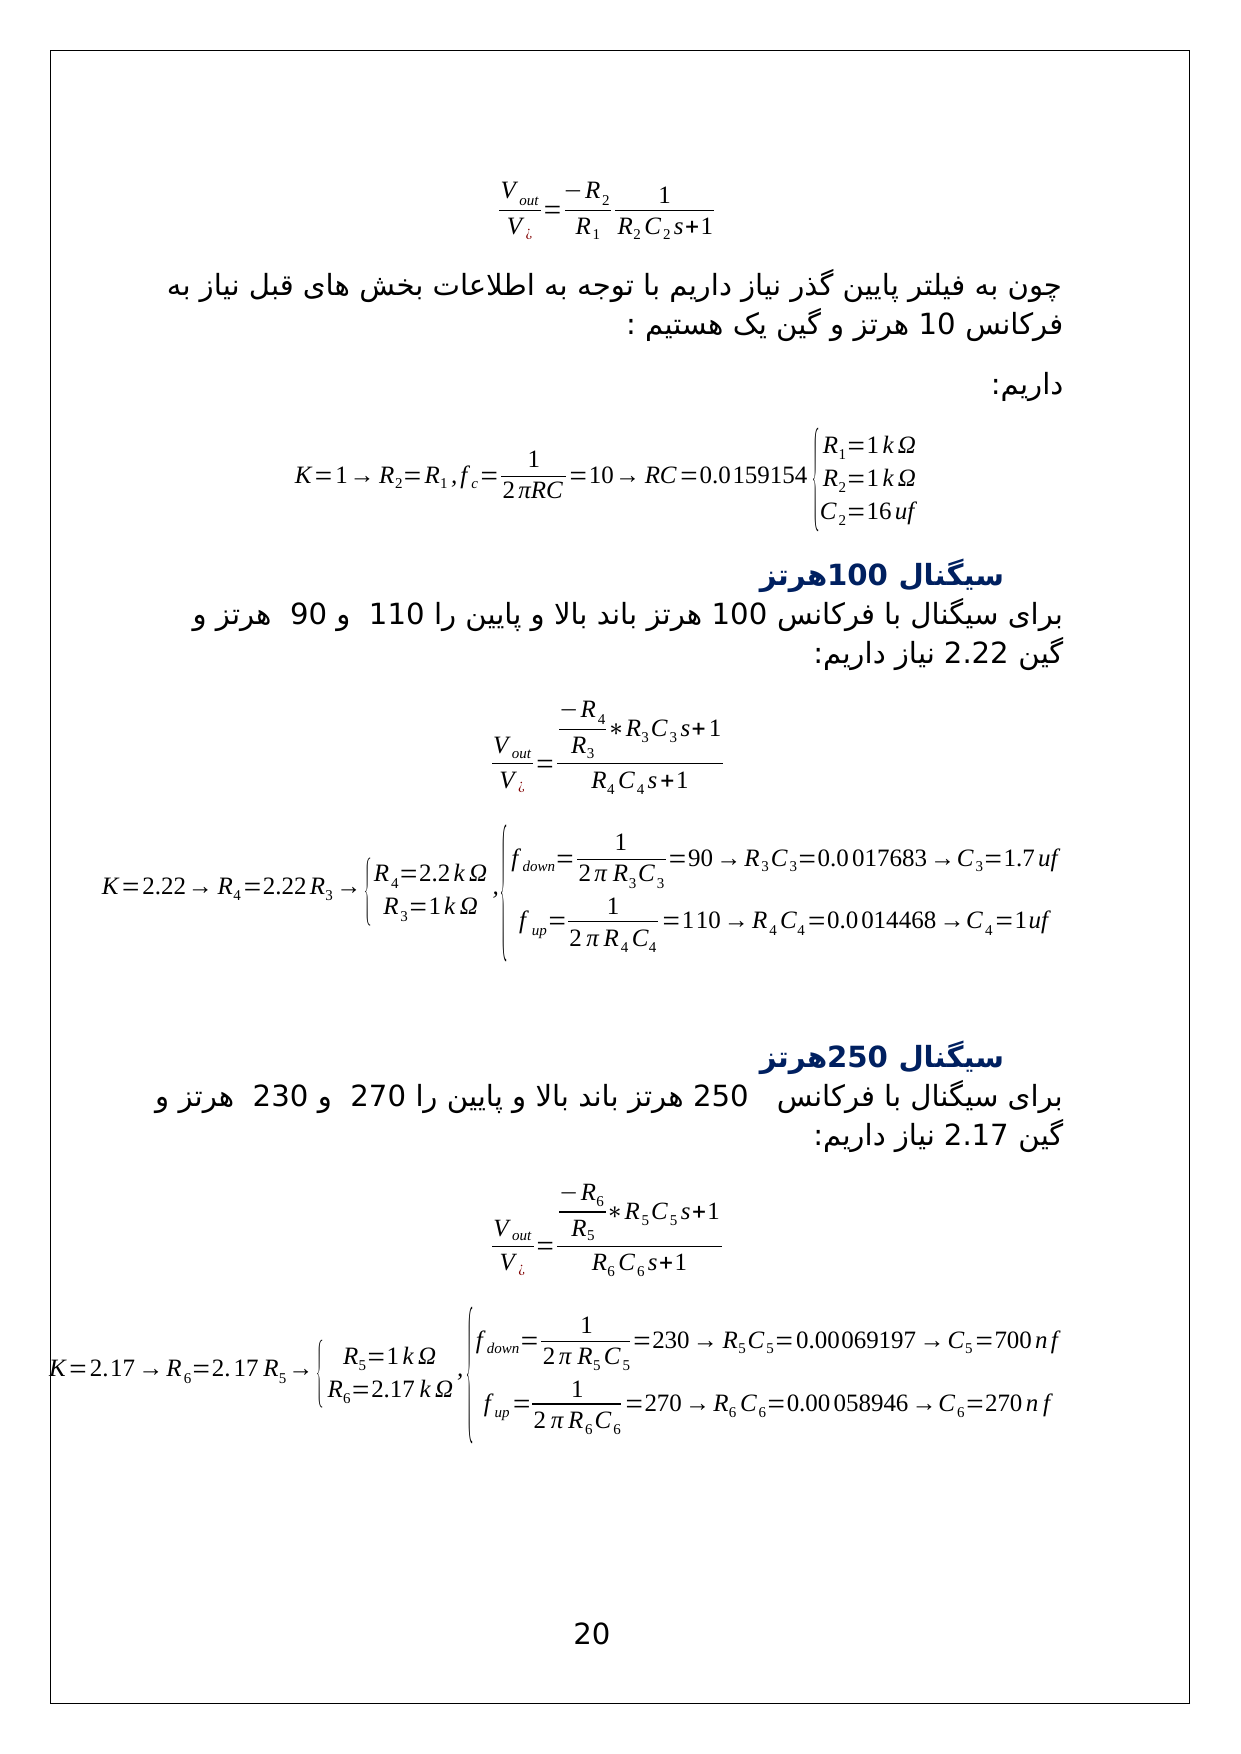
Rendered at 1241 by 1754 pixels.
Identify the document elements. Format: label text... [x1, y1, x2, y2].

text داریم: [150, 367, 1063, 401]
text برای سیگنال با فرکانس 100 هرتز باند بالا و پایین را 110 و 90 هرتز و گین 2.22 نیاز داریم: [150, 597, 1063, 670]
text چون به فیلتر پایین گذر نیاز داریم با توجه به اطلاعات بخش های قبل نیاز به فرکانس 10 هرتز و گین یک هستیم : [150, 268, 1063, 341]
subtitle سیگنال 250هرتز [150, 1041, 1063, 1075]
text برای سیگنال با فرکانس 250 هرتز باند بالا و پایین را 270 و 230 هرتز و گین 2.17 نیاز داریم: [150, 1080, 1063, 1153]
subtitle سیگنال 100هرتز [150, 558, 1063, 592]
